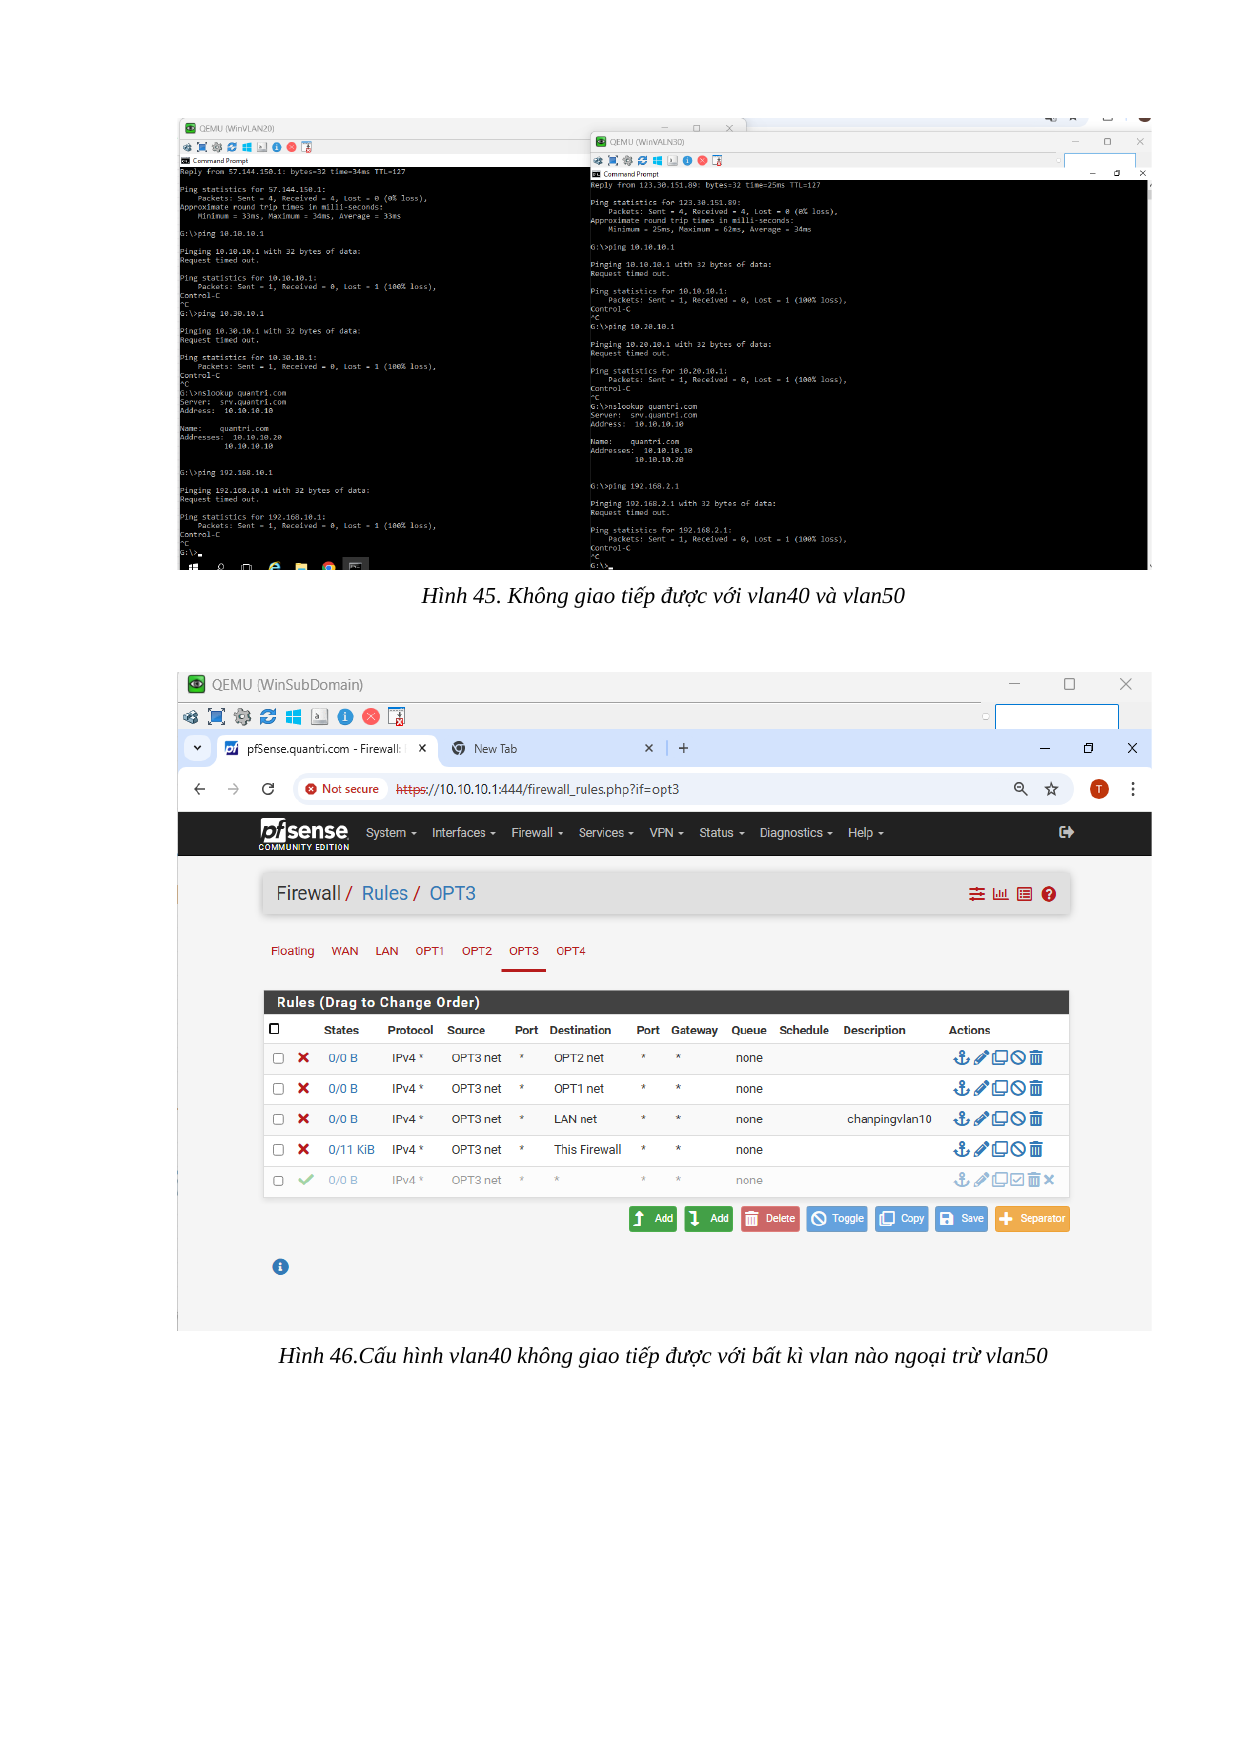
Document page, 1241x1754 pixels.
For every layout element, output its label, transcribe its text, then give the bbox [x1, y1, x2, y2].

text Hình 46.Cấu hình vlan40 không giao tiếp được với bất kì vlan nào ngoại trừ vlan50 [177, 1343, 1152, 1369]
picture [177, 118, 1152, 570]
picture [177, 672, 1152, 1331]
text Hình 45. Không giao tiếp được với vlan40 và vlan50 [177, 582, 1152, 608]
